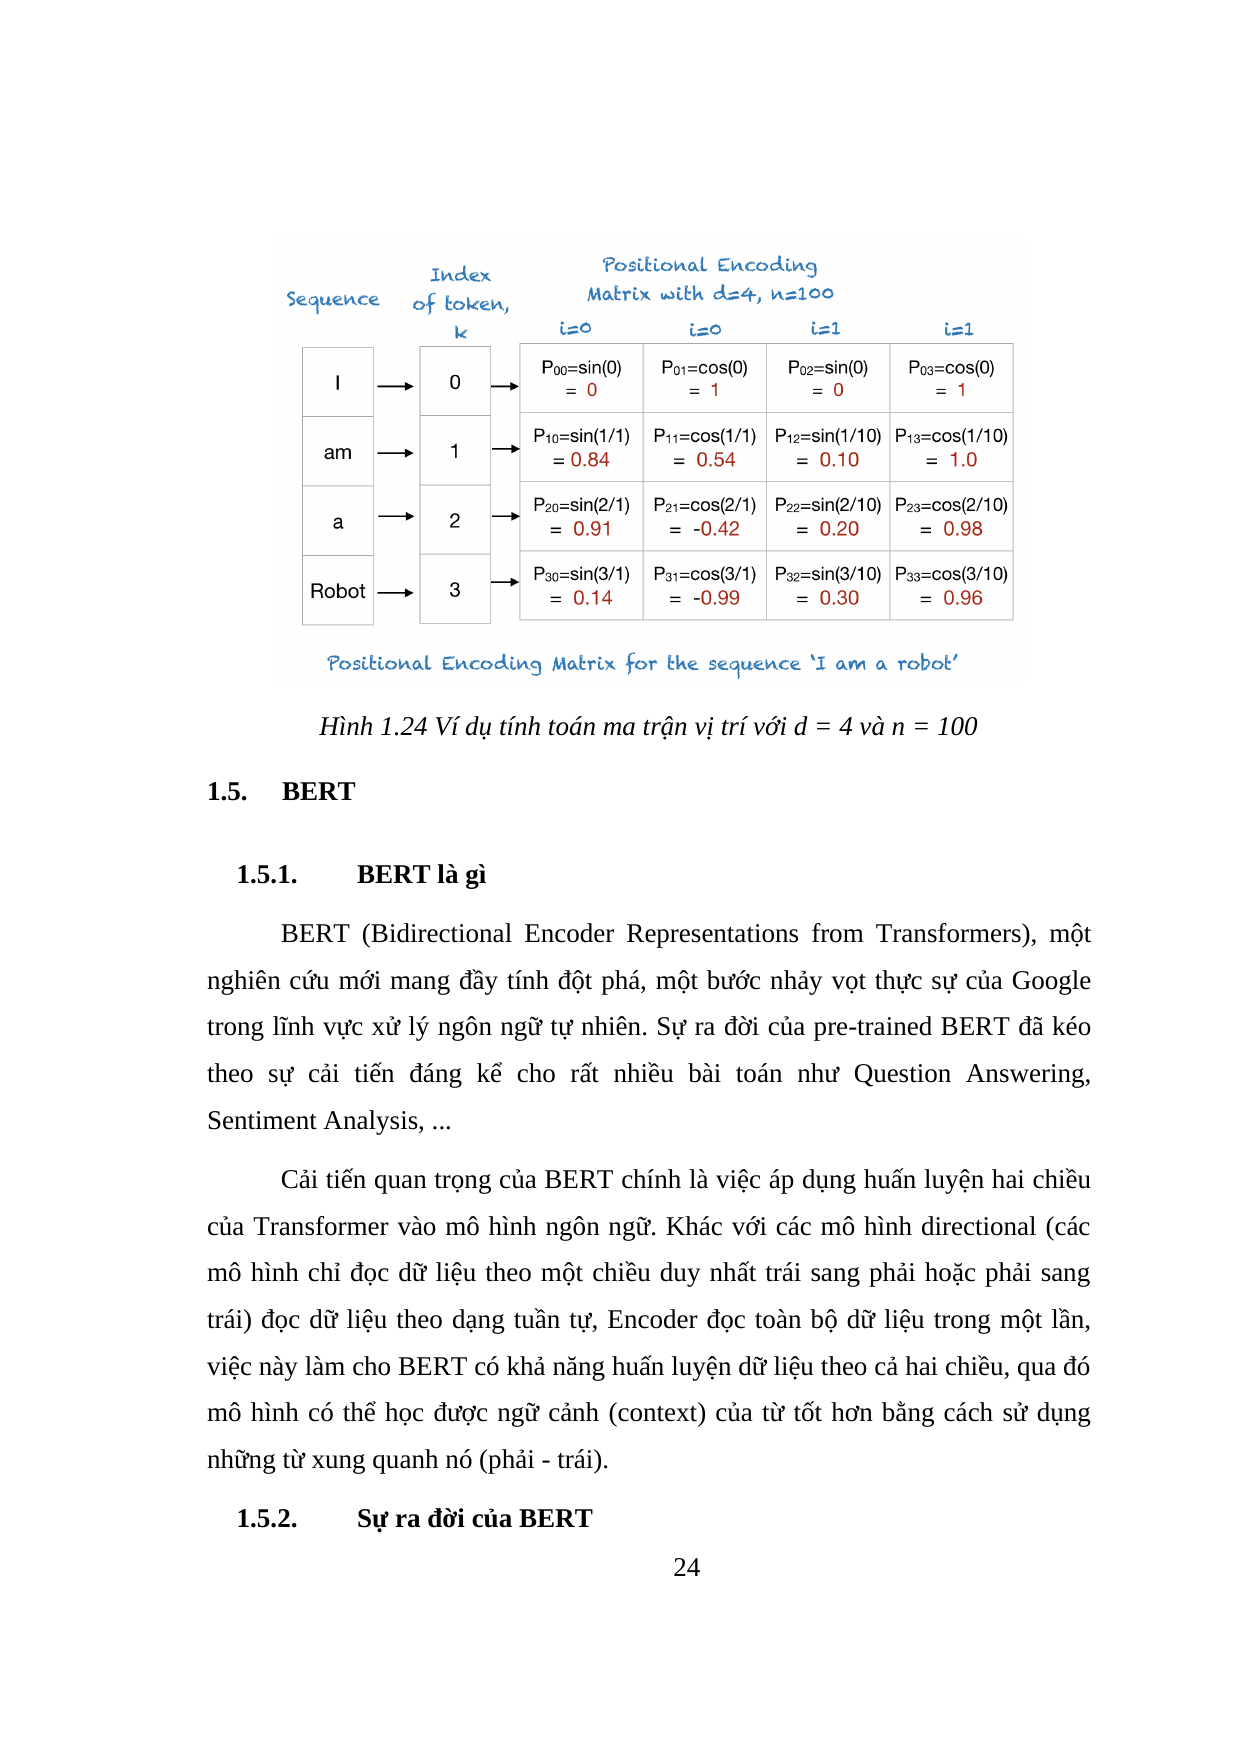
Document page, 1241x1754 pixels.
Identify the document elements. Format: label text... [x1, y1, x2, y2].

text Sự ra đời của BERT [236, 1502, 1092, 1533]
text BERT [207, 775, 1092, 806]
text Cải tiến quan trọng của BERT chính là việc áp dụng huấn luyện hai chiều của Transformer vào mô hình ngôn ngữ. Khác với các mô hình directional (các mô hình chỉ đọc dữ liệu theo một chiều duy nhất trái sang phải hoặc phải sang trái) đọc dữ liệu theo dạng tuần tự, Encoder đọc toàn bộ dữ liệu trong một lần, việc này làm cho BERT có khả năng huấn luyện dữ liệu theo cả hai chiều, qua đó mô hình có thể học được ngữ cảnh (context) của từ tốt hơn bằng cách sử dụng những từ xung quanh nó (phải - trái). [207, 1163, 1092, 1474]
picture [272, 236, 1027, 683]
text BERT (Bidirectional Encoder Representations from Transformers), một nghiên cứu mới mang đầy tính đột phá, một bước nhảy vọt thực sự của Google trong lĩnh vực xử lý ngôn ngữ tự nhiên. Sự ra đời của pre-trained BERT đã kéo theo sự cải tiến đáng kể cho rất nhiều bài toán như Question Answering, Sentiment Analysis, ... [207, 917, 1092, 1135]
text BERT là gì [236, 858, 1092, 889]
